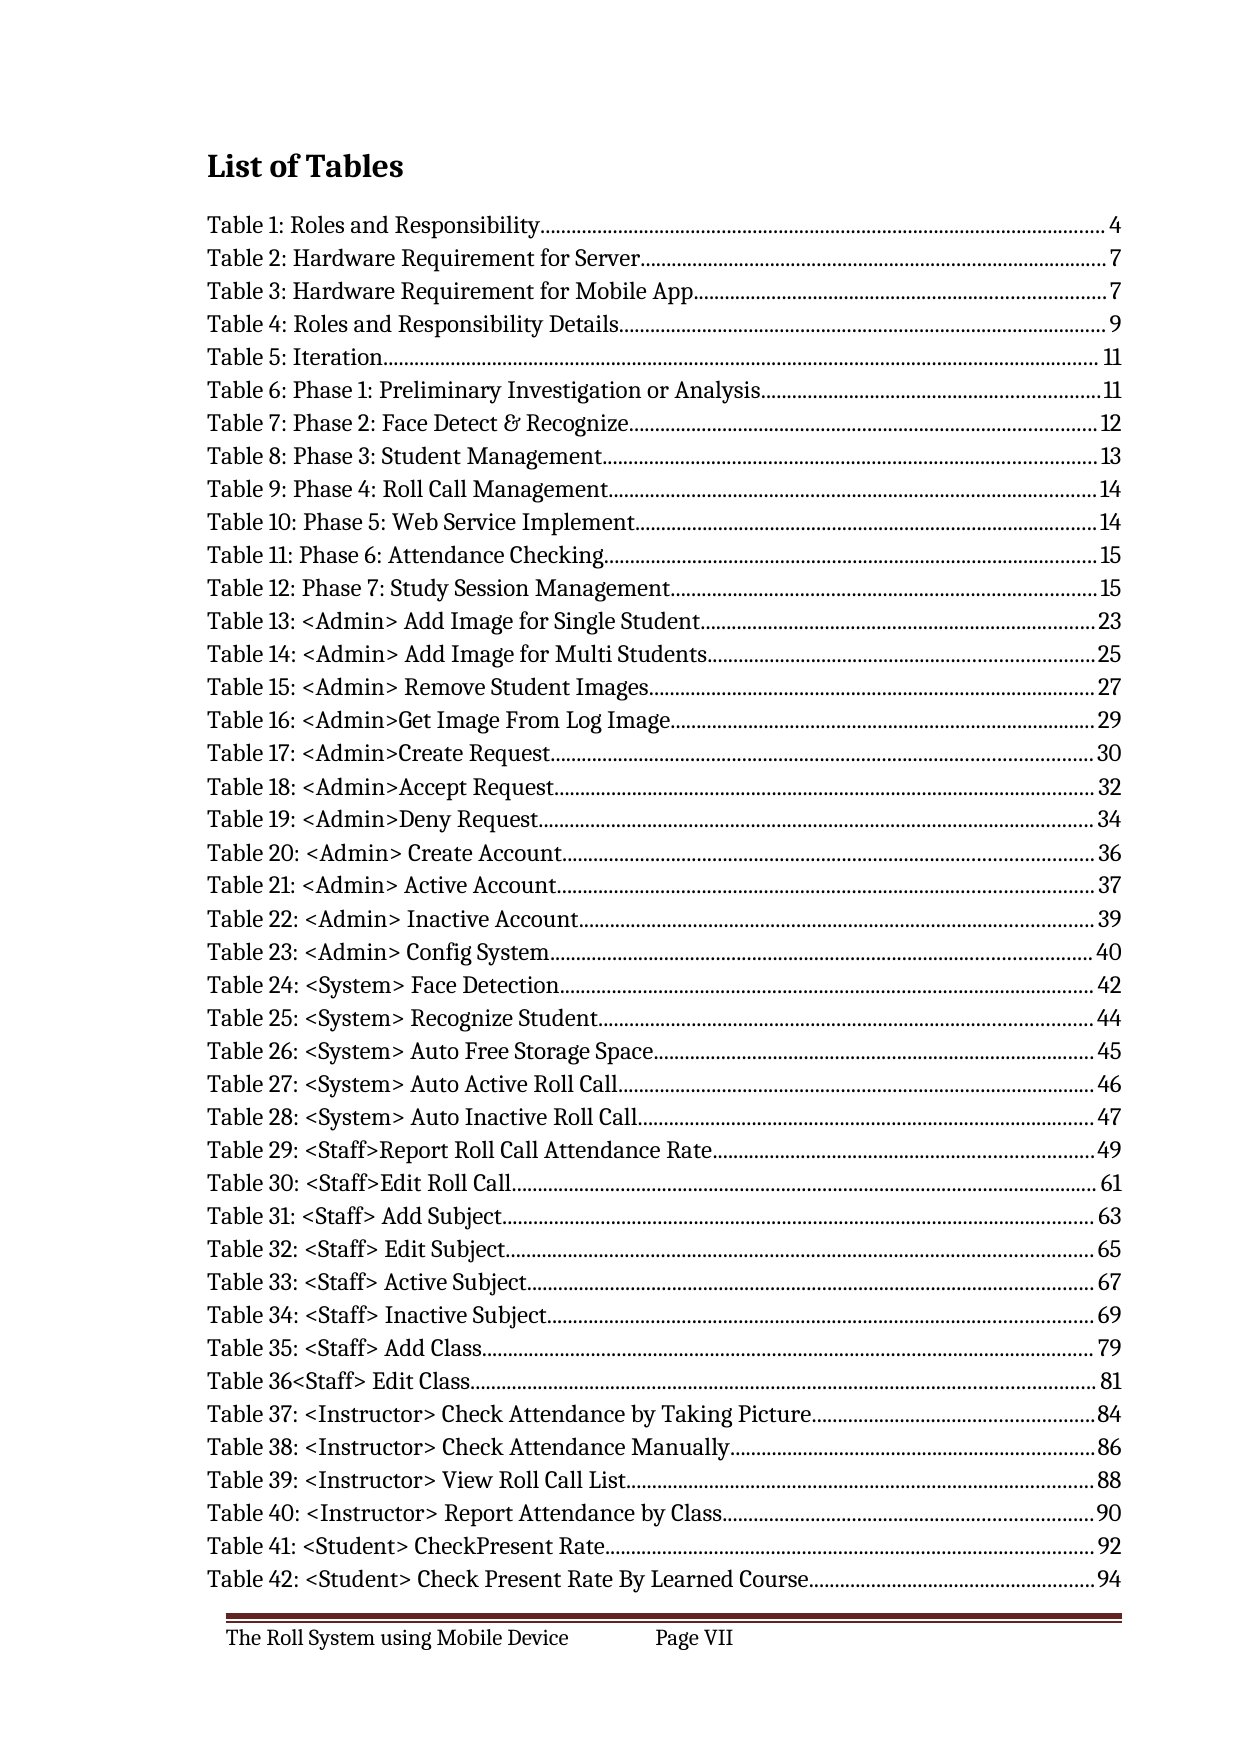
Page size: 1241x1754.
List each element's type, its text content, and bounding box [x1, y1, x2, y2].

text Table 15: <Admin> Remove Student Images 27 [207, 673, 1122, 702]
text Table 36<Staff> Edit Class 81 [207, 1367, 1122, 1396]
text Table 24: <System> Face Detection 42 [207, 971, 1122, 999]
text Table 1: Roles and Responsibility 4 [207, 211, 1122, 240]
text Table 26: <System> Auto Free Storage Space 45 [207, 1037, 1122, 1065]
text Table 28: <System> Auto Inactive Roll Call 47 [207, 1103, 1122, 1131]
text Table 22: <Admin> Inactive Account 39 [207, 904, 1122, 933]
text Table 9: Phase 4: Roll Call Management 14 [207, 475, 1122, 504]
text Table 19: <Admin>Deny Request 34 [207, 805, 1122, 834]
text Table 10: Phase 5: Web Service Implement 14 [207, 508, 1122, 537]
text Table 29: <Staff>Report Roll Call Attendance Rate 49 [207, 1136, 1122, 1164]
text Table 30: <Staff>Edit Roll Call 61 [207, 1169, 1122, 1197]
text Table 20: <Admin> Create Account 36 [207, 838, 1122, 867]
text Table 4: Roles and Responsibility Details 9 [207, 310, 1122, 339]
text Table 31: <Staff> Add Subject 63 [207, 1202, 1122, 1230]
text Table 23: <Admin> Config System 40 [207, 937, 1122, 966]
text Table 35: <Staff> Add Class 79 [207, 1334, 1122, 1362]
text Table 32: <Staff> Edit Subject 65 [207, 1235, 1122, 1263]
text Table 16: <Admin>Get Image From Log Image 29 [207, 706, 1122, 735]
text Table 13: <Admin> Add Image for Single Student 23 [207, 607, 1122, 636]
text Table 21: <Admin> Active Account 37 [207, 871, 1122, 900]
text Table 5: Iteration 11 [207, 343, 1122, 372]
subtitle List of Tables [207, 148, 1122, 186]
text Table 34: <Staff> Inactive Subject 69 [207, 1301, 1122, 1329]
text Table 37: <Instructor> Check Attendance by Taking Picture 84 [207, 1400, 1122, 1428]
text Table 17: <Admin>Create Request 30 [207, 739, 1122, 768]
text Table 39: <Instructor> View Roll Call List 88 [207, 1466, 1122, 1494]
text Table 12: Phase 7: Study Session Management 15 [207, 574, 1122, 603]
text Table 40: <Instructor> Report Attendance by Class 90 [207, 1499, 1122, 1528]
text Table 25: <System> Recognize Student 44 [207, 1003, 1122, 1032]
text Table 27: <System> Auto Active Roll Call 46 [207, 1069, 1122, 1098]
text Table 2: Hardware Requirement for Server 7 [207, 244, 1122, 273]
text Table 18: <Admin>Accept Request 32 [207, 772, 1122, 801]
text Table 33: <Staff> Active Subject 67 [207, 1268, 1122, 1296]
text Table 3: Hardware Requirement for Mobile App 7 [207, 277, 1122, 306]
text Table 7: Phase 2: Face Detect & Recognize 12 [207, 409, 1122, 438]
text Table 42: <Student> Check Present Rate By Learned Course 94 [207, 1565, 1122, 1594]
text Table 38: <Instructor> Check Attendance Manually 86 [207, 1433, 1122, 1462]
text Table 6: Phase 1: Preliminary Investigation or Analysis 11 [207, 376, 1122, 405]
text Table 41: <Student> CheckPresent Rate 92 [207, 1532, 1122, 1561]
text Table 8: Phase 3: Student Management 13 [207, 442, 1122, 471]
text Table 11: Phase 6: Attendance Checking 15 [207, 541, 1122, 570]
text Table 14: <Admin> Add Image for Multi Students 25 [207, 640, 1122, 669]
